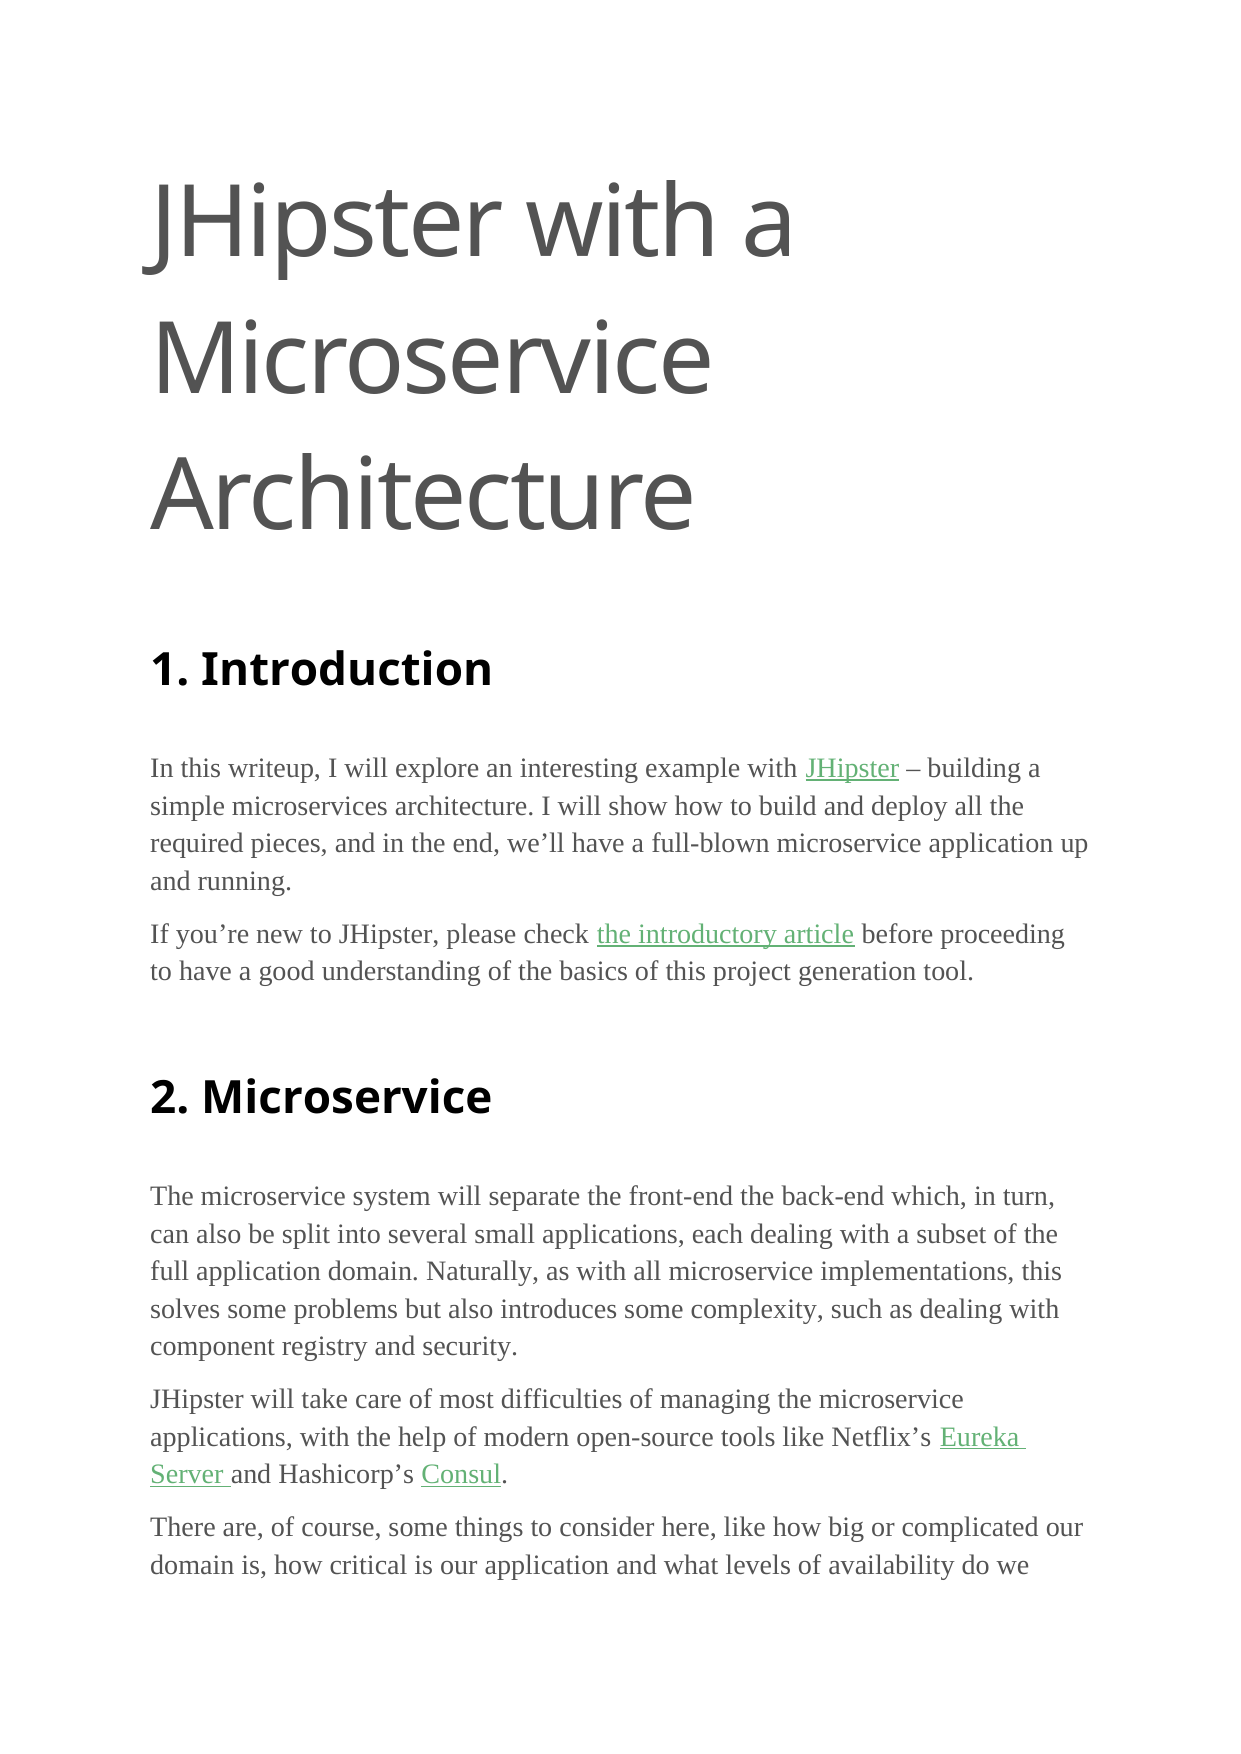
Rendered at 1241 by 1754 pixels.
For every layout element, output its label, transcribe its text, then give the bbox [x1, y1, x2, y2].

text 1. Introduction [150, 637, 1090, 699]
text JHipster with a Microservice Architecture [150, 150, 1090, 559]
text 2. Microservice [150, 1065, 1090, 1127]
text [150, 1505, 1090, 1580]
text In this writeup, I will explore an interesting example with JHipster – building a simple microservices architecture. I will show how to build and deploy all the required pieces, and in the end, we’ll have a full-blown microservice application up and running. [150, 746, 1090, 896]
text JHipster will take care of most difficulties of managing the microservice applications, with the help of modern open-source tools like Netflix’s Eureka Server and Hashicorp’s Consul. [150, 1377, 1090, 1490]
text The microservice system will separate the front-end the back-end which, in turn, can also be split into several small applications, each dealing with a subset of the full application domain. Naturally, as with all microservice implementations, this solves some problems but also introduces some complexity, such as dealing with component registry and security. [150, 1174, 1090, 1362]
text If you’re new to JHipster, please check the introductory article before proceeding to have a good understanding of the basics of this project generation tool. [150, 912, 1090, 987]
